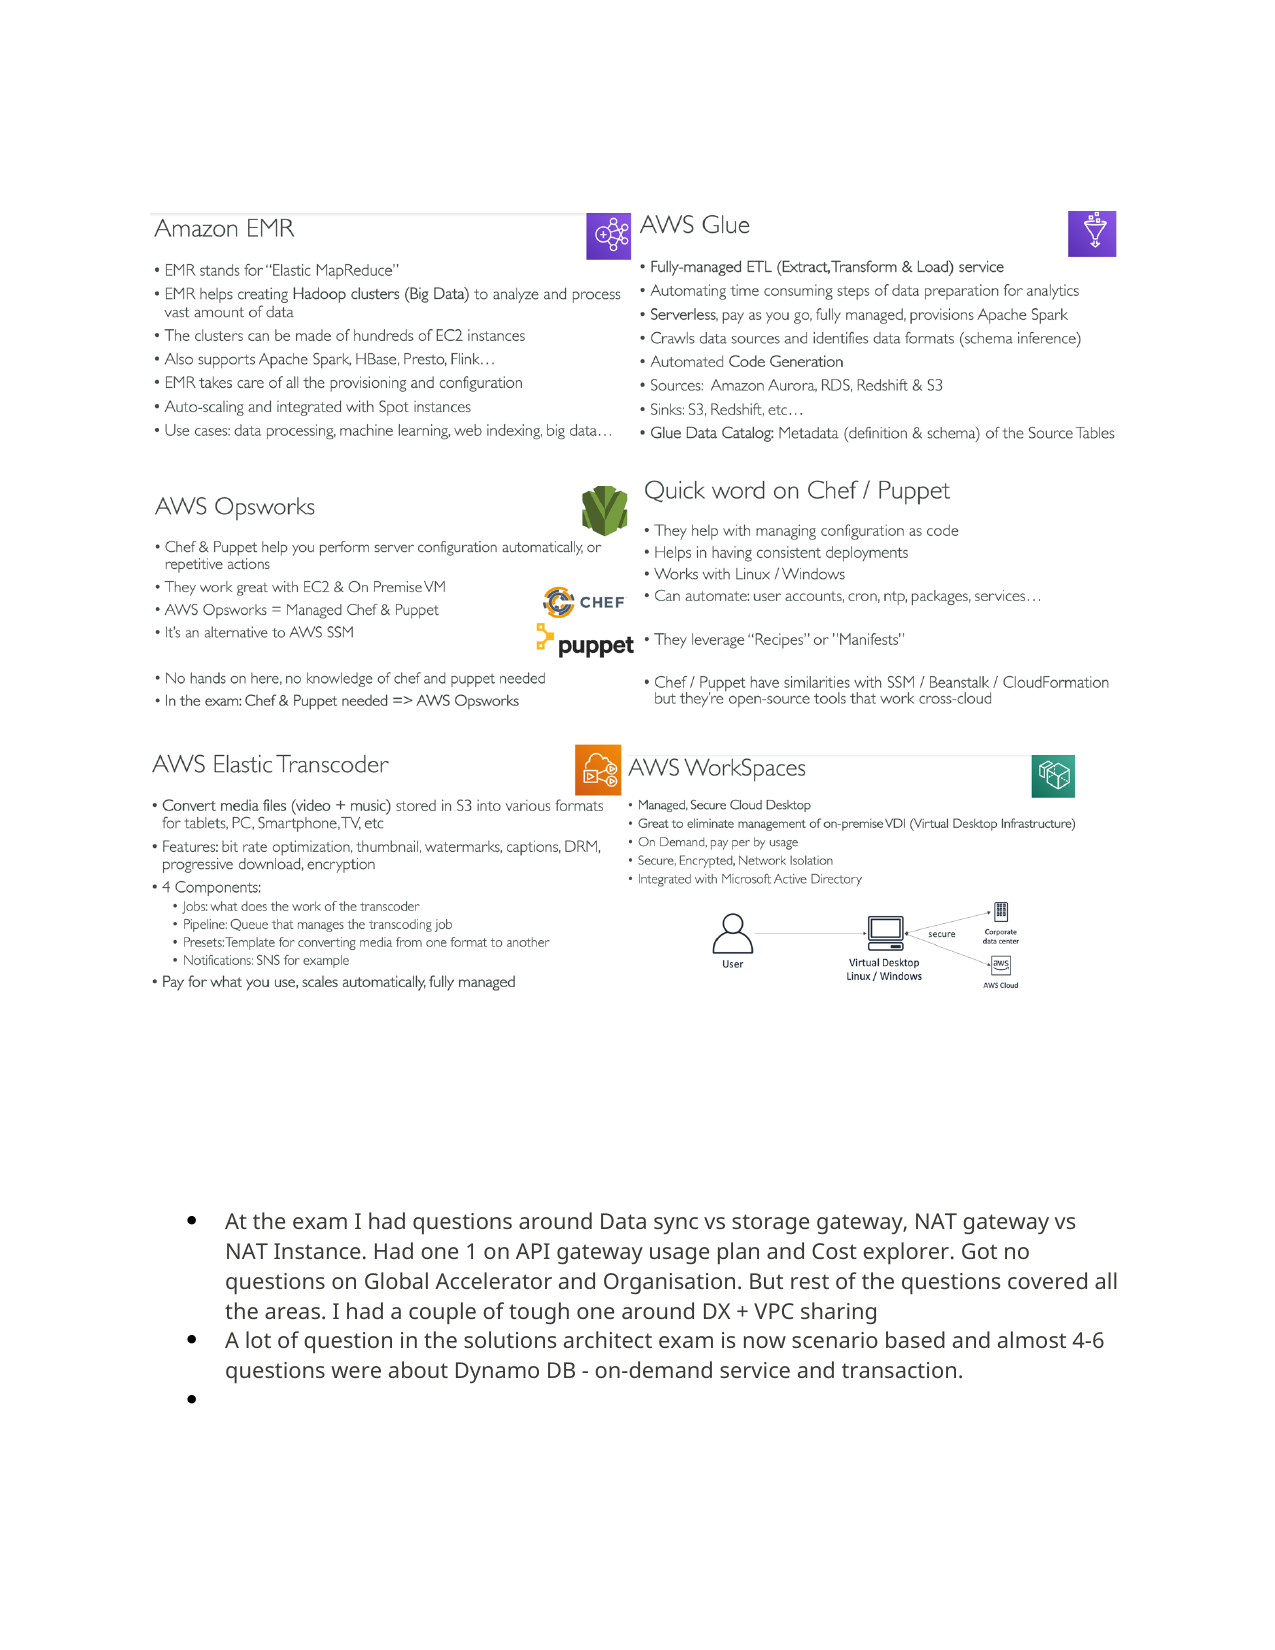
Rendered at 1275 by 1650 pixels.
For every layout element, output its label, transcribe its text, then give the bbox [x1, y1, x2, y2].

picture [150, 213, 632, 445]
picture [627, 755, 1076, 993]
picture [150, 486, 636, 712]
picture [150, 742, 622, 993]
picture [641, 475, 1113, 712]
list A lot of question in the solutions architect exam is now scenario based and almost 4-6 questions were about Dynamo DB - on-demand service and transaction. [187, 1325, 1125, 1385]
picture [636, 211, 1117, 445]
list At the exam I had questions around Data sync vs storage gateway, NAT gateway vs NAT Instance. Had one 1 on API gateway usage plan and Cost explorer. Got no questions on Global Accelerator and Organisation. But rest of the questions covered all the areas. I had a couple of tough one around DX + VPC sharing [187, 1206, 1125, 1325]
